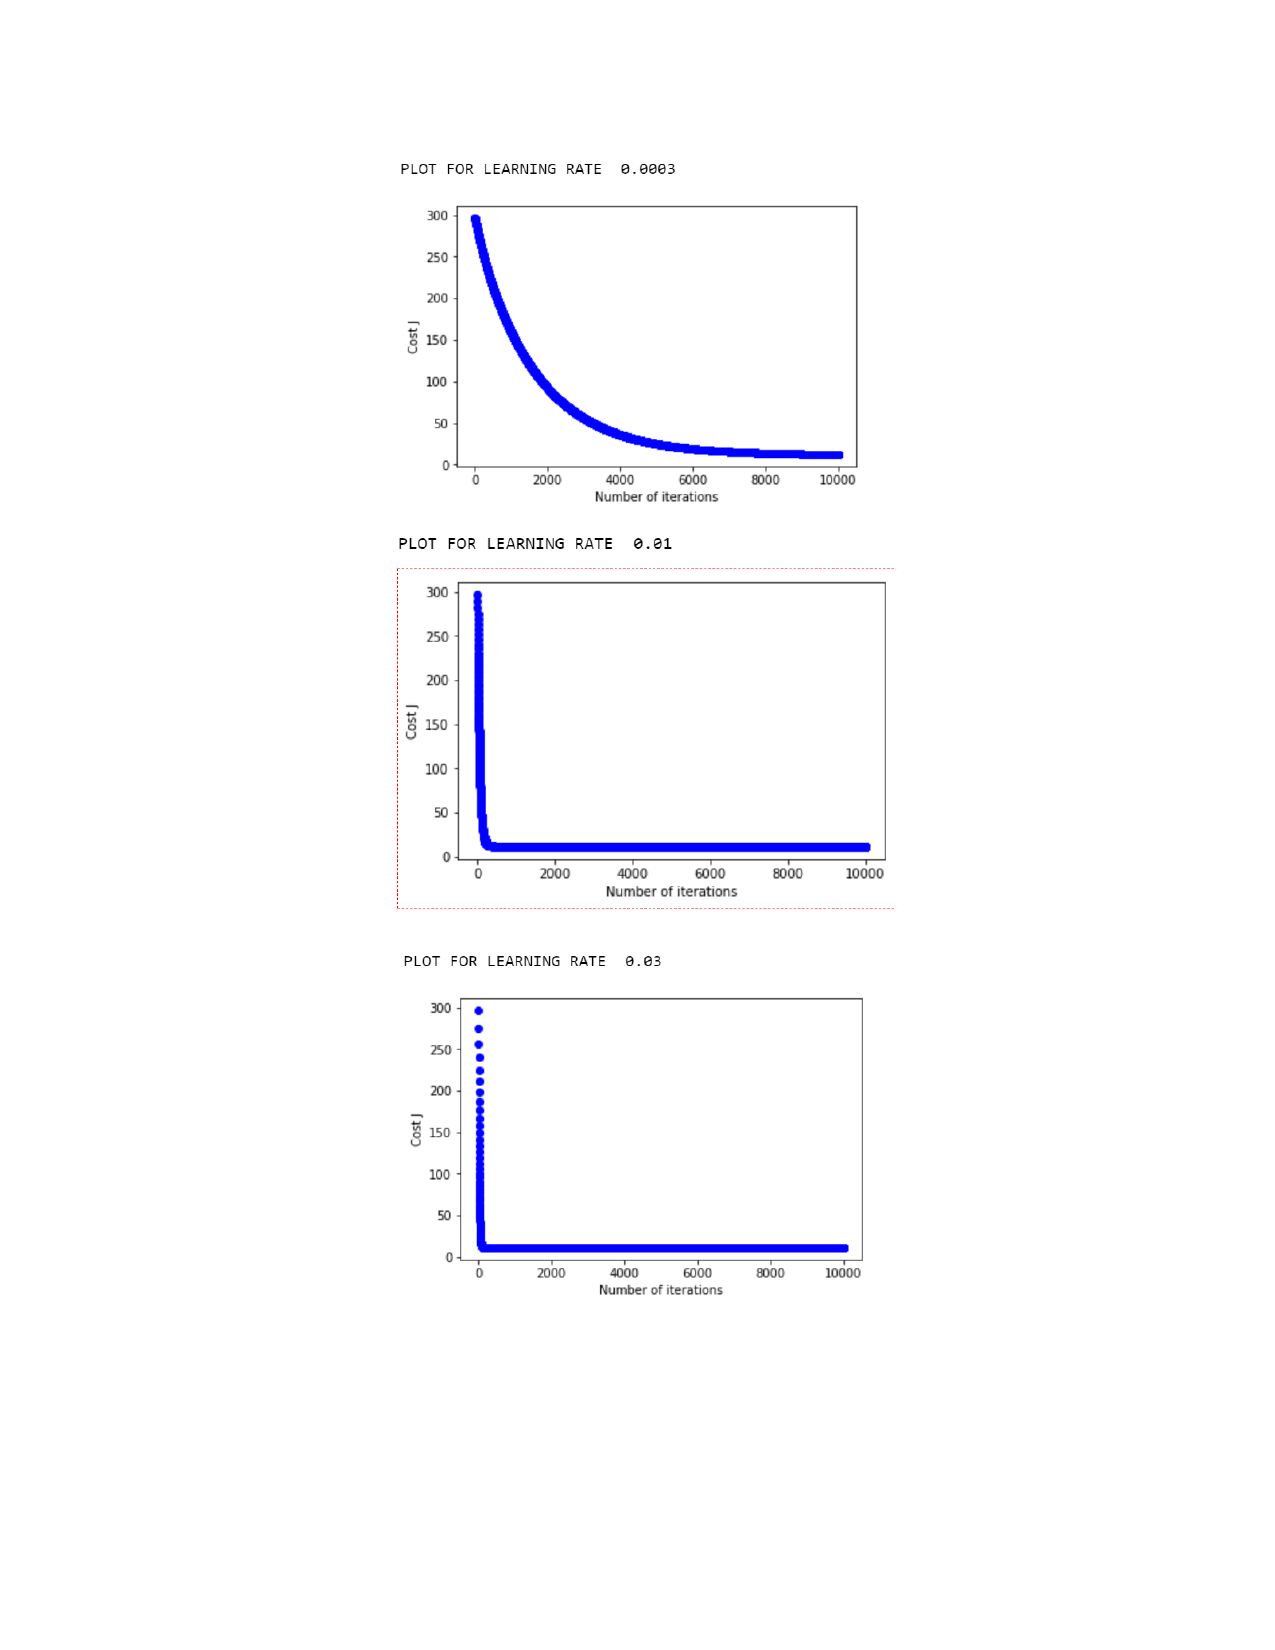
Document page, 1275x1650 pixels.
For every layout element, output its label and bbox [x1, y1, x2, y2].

picture [379, 535, 897, 909]
picture [397, 938, 878, 1316]
picture [381, 150, 894, 506]
